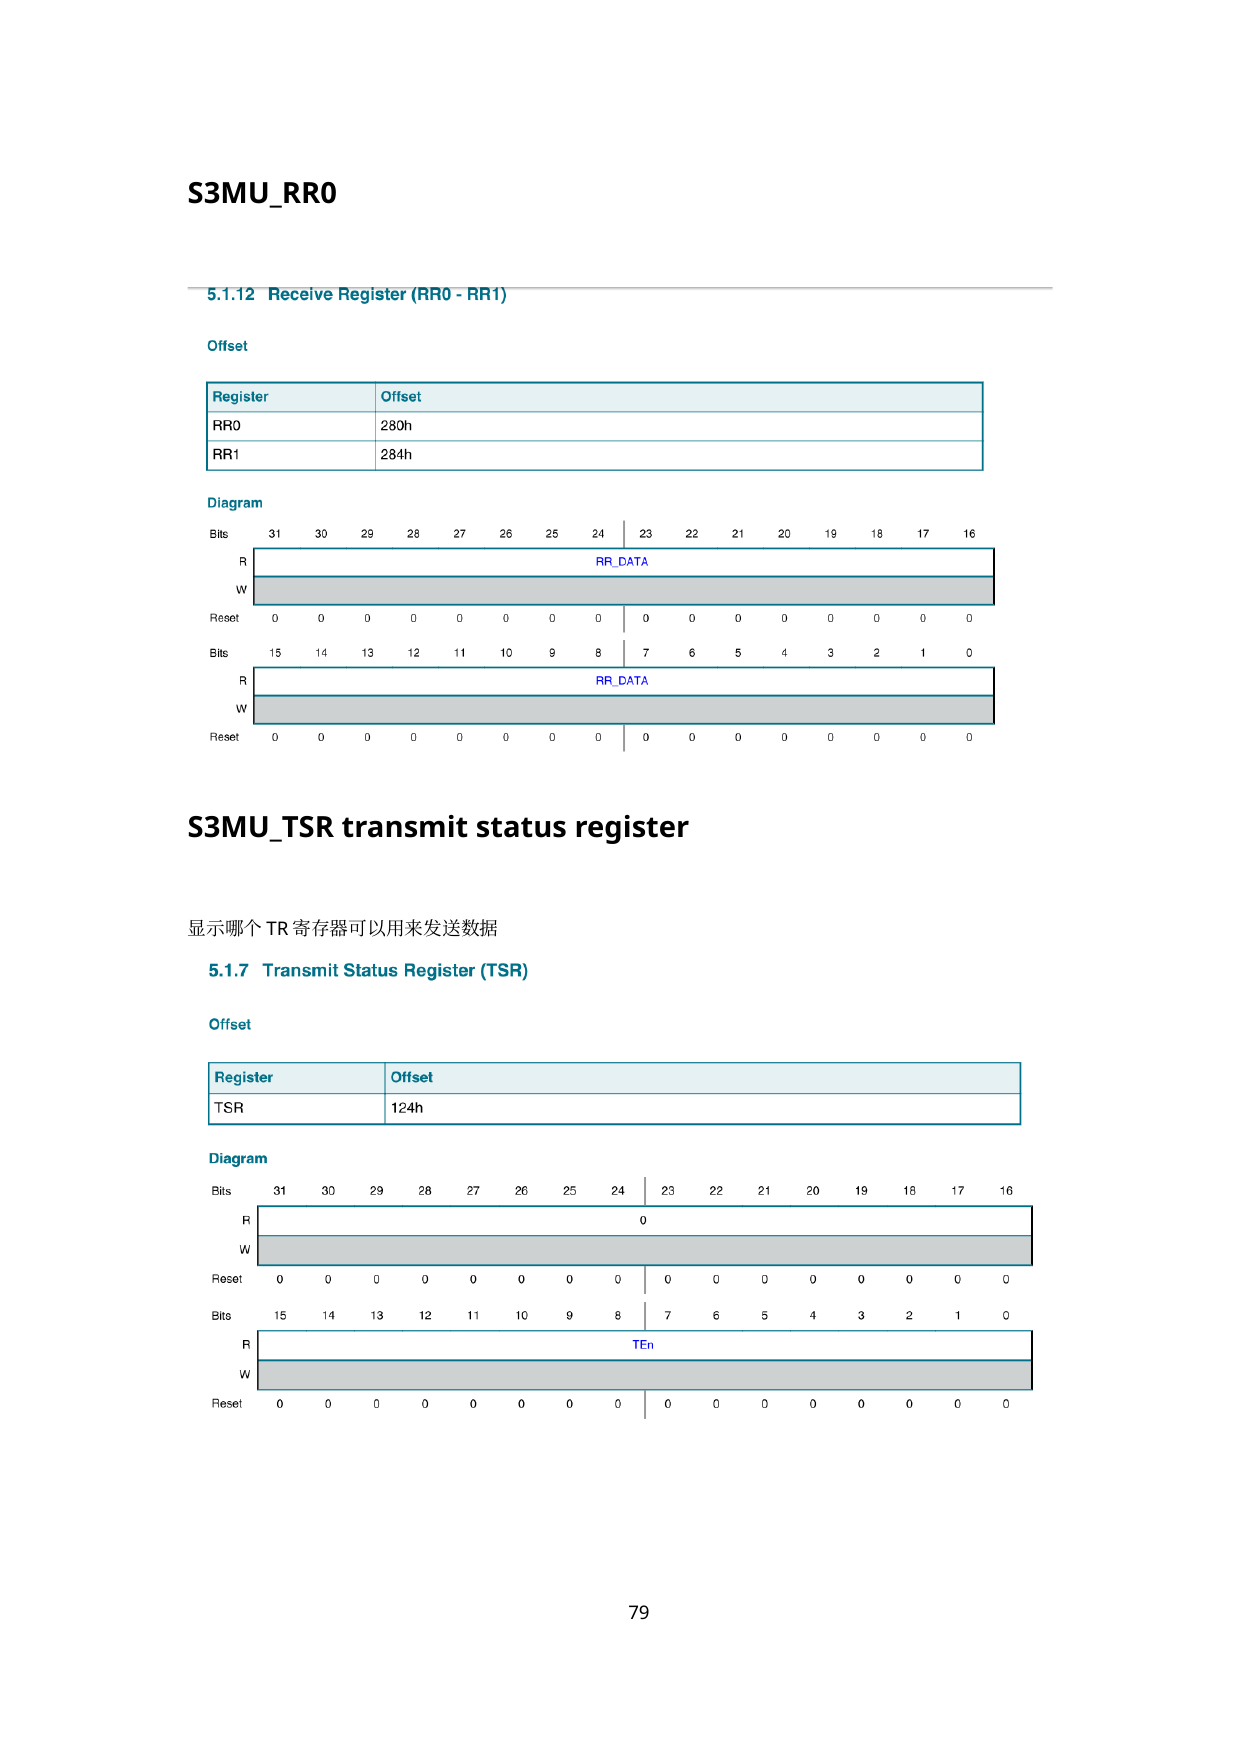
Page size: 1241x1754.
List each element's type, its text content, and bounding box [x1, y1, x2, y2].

picture [187, 287, 1053, 755]
subtitle S3MU_RR0 [187, 160, 1053, 225]
subtitle S3MU_TSR transmit status register [187, 794, 1053, 859]
picture [187, 955, 1053, 1421]
text 显示哪个TR寄存器可以用来发送数据 [187, 911, 1053, 944]
